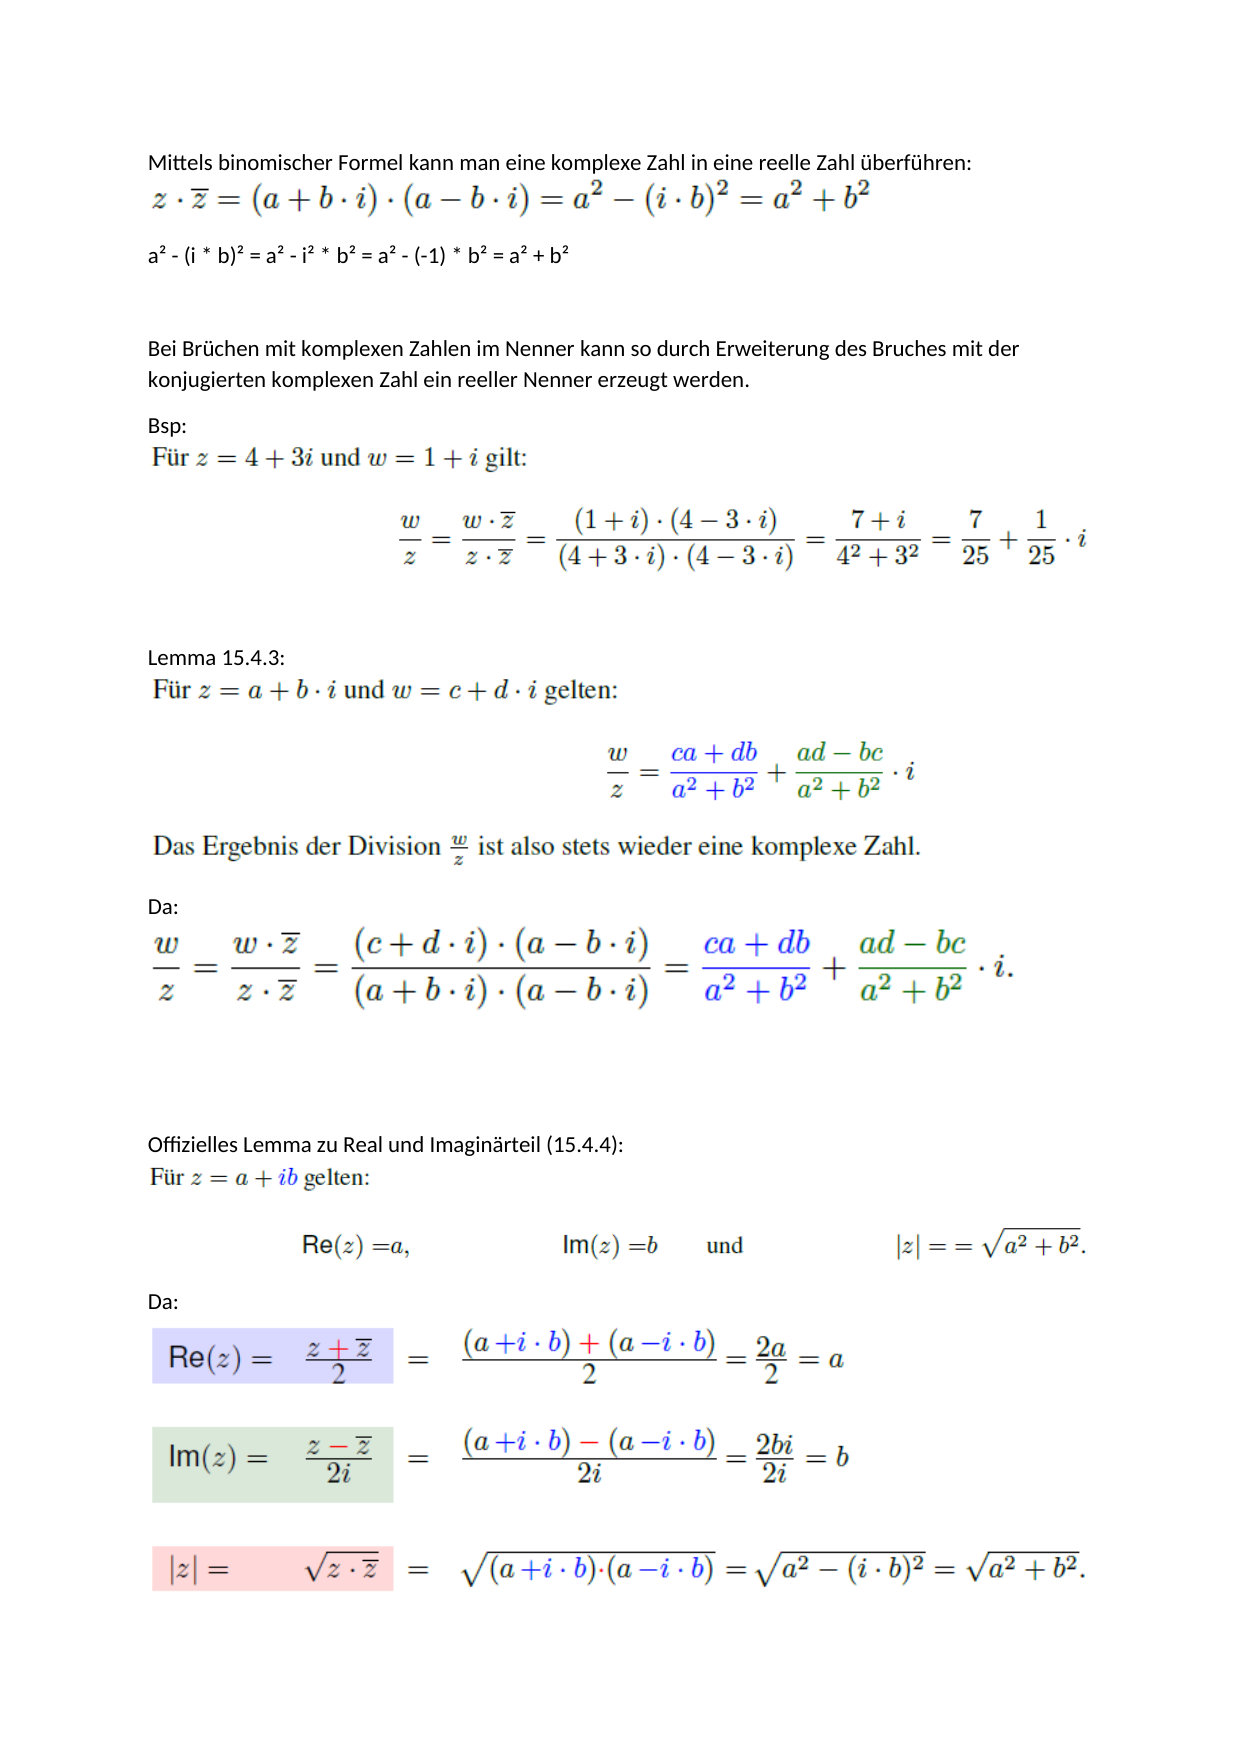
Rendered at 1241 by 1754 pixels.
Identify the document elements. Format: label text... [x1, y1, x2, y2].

text Da: [148, 1287, 1093, 1317]
text Offizielles Lemma zu Real und Imaginärteil (15.4.4): [148, 1130, 1093, 1160]
picture [147, 177, 880, 222]
text Bsp: [148, 412, 1093, 441]
picture [147, 441, 1093, 578]
text a² - (i * b)² = a² - i² * b² = a² - (-1) * b² = a² + b² [148, 241, 1093, 269]
picture [147, 1317, 1093, 1602]
picture [147, 1160, 1093, 1268]
text Bei Brüchen mit komplexen Zahlen im Nenner kann so durch Erweiterung des Bruches mit der konjugierten komplexen Zahl ein reeller Nenner erzeugt werden. [148, 334, 1093, 393]
picture [147, 673, 931, 874]
picture [147, 922, 1020, 1018]
